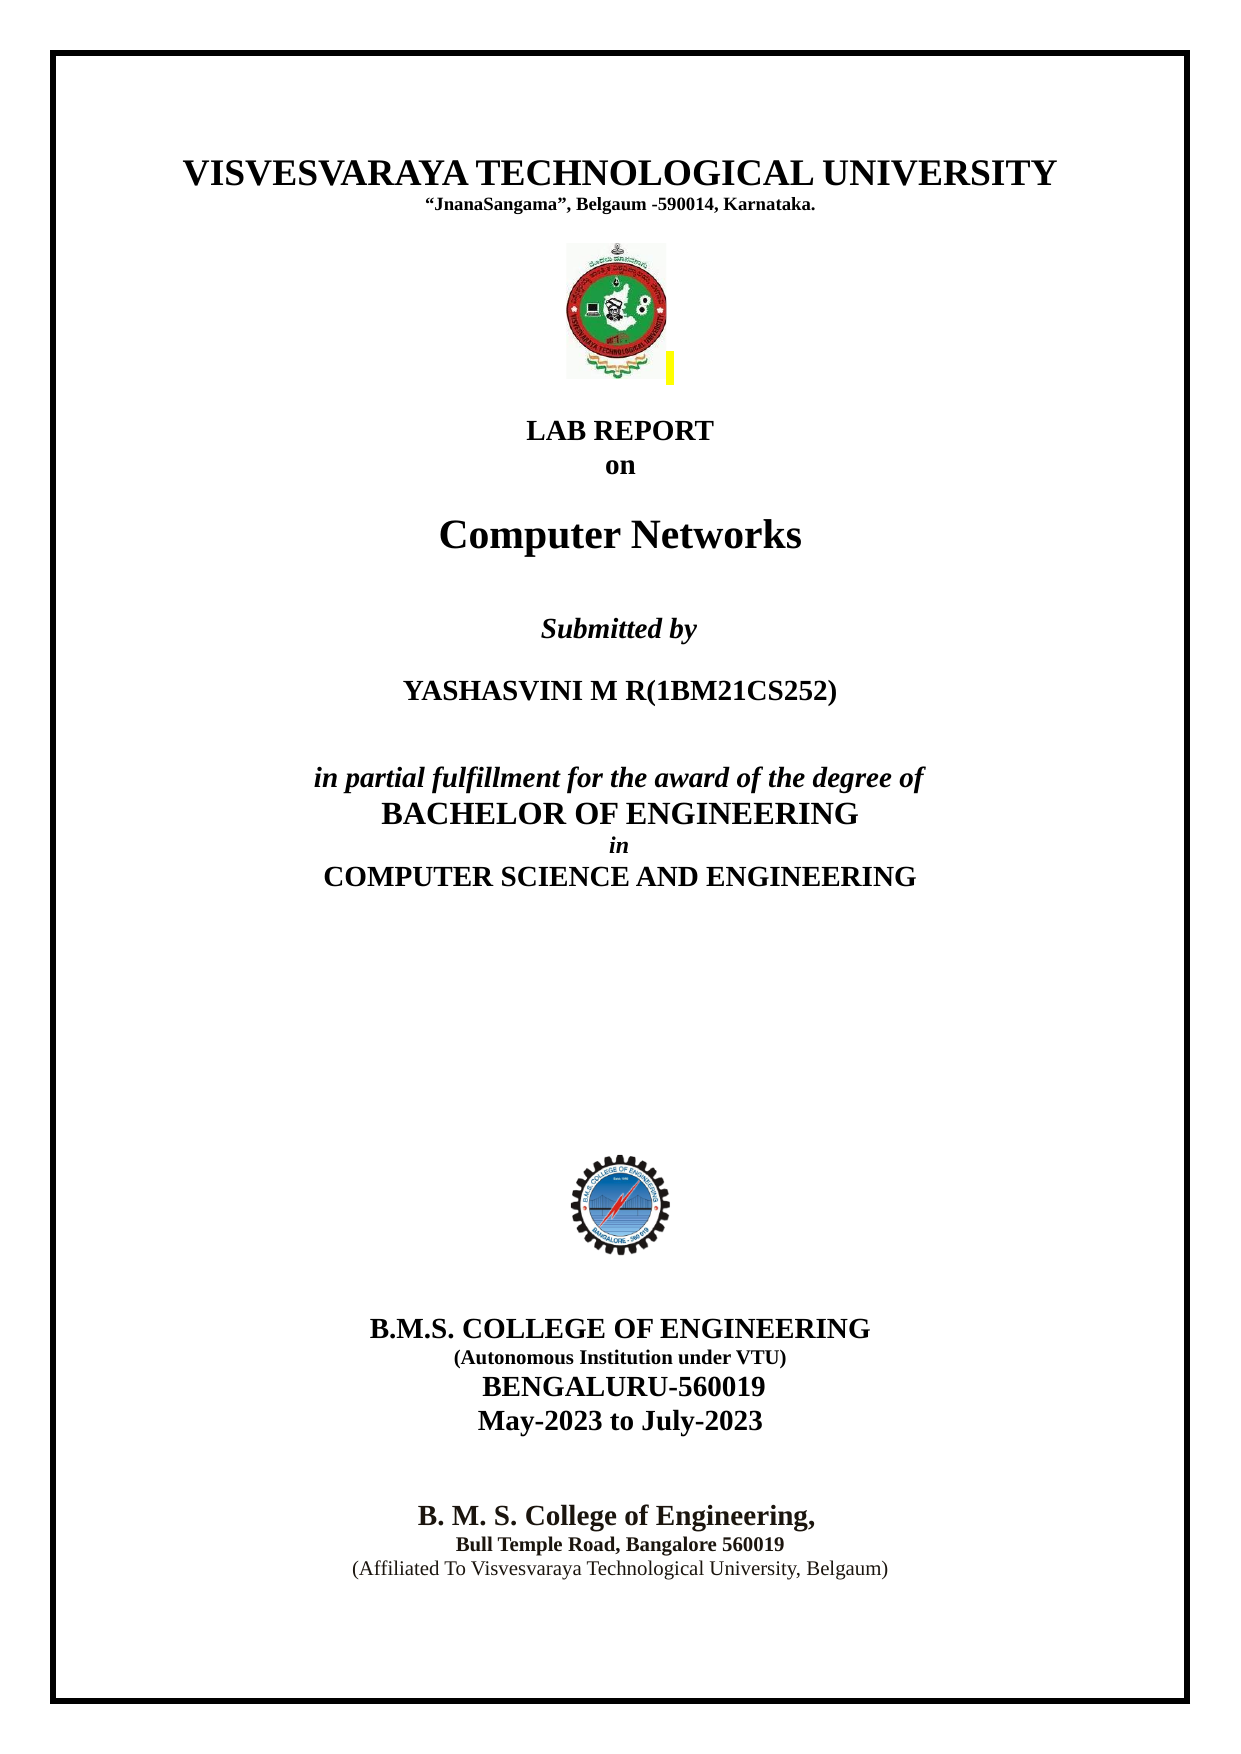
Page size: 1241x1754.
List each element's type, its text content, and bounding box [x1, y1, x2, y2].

text (Autonomous Institution under VTU) [150, 1345, 1090, 1369]
text BACHELOR OF ENGINEERING [150, 794, 1090, 831]
text COMPUTER SCIENCE AND ENGINEERING [150, 859, 1090, 892]
text May-2023 to July-2023 [150, 1403, 1090, 1436]
picture [566, 243, 667, 379]
text “JnanaSangama”, Belgaum -590014, Karnataka. [150, 193, 1090, 215]
text BENGALURU-560019 [150, 1369, 1090, 1403]
text B. M. S. College of Engineering, [150, 1498, 1090, 1532]
text Bull Temple Road, Bangalore 560019 [150, 1532, 1090, 1556]
text LAB REPORT [150, 413, 1090, 447]
text Computer Networks [150, 509, 1090, 557]
text in partial fulfillment for the award of the degree of [150, 761, 1090, 794]
text on [150, 447, 1090, 481]
picture [566, 1151, 674, 1259]
text Submitted by [150, 611, 1090, 644]
text VISVESVARAYA TECHNOLOGICAL UNIVERSITY [150, 150, 1090, 193]
text (Affiliated To Visvesvaraya Technological University, Belgaum) [150, 1556, 1090, 1580]
text in [150, 831, 1090, 859]
text YASHASVINI M R(1BM21CS252) [150, 673, 1090, 707]
text B.M.S. COLLEGE OF ENGINEERING [150, 1312, 1090, 1345]
